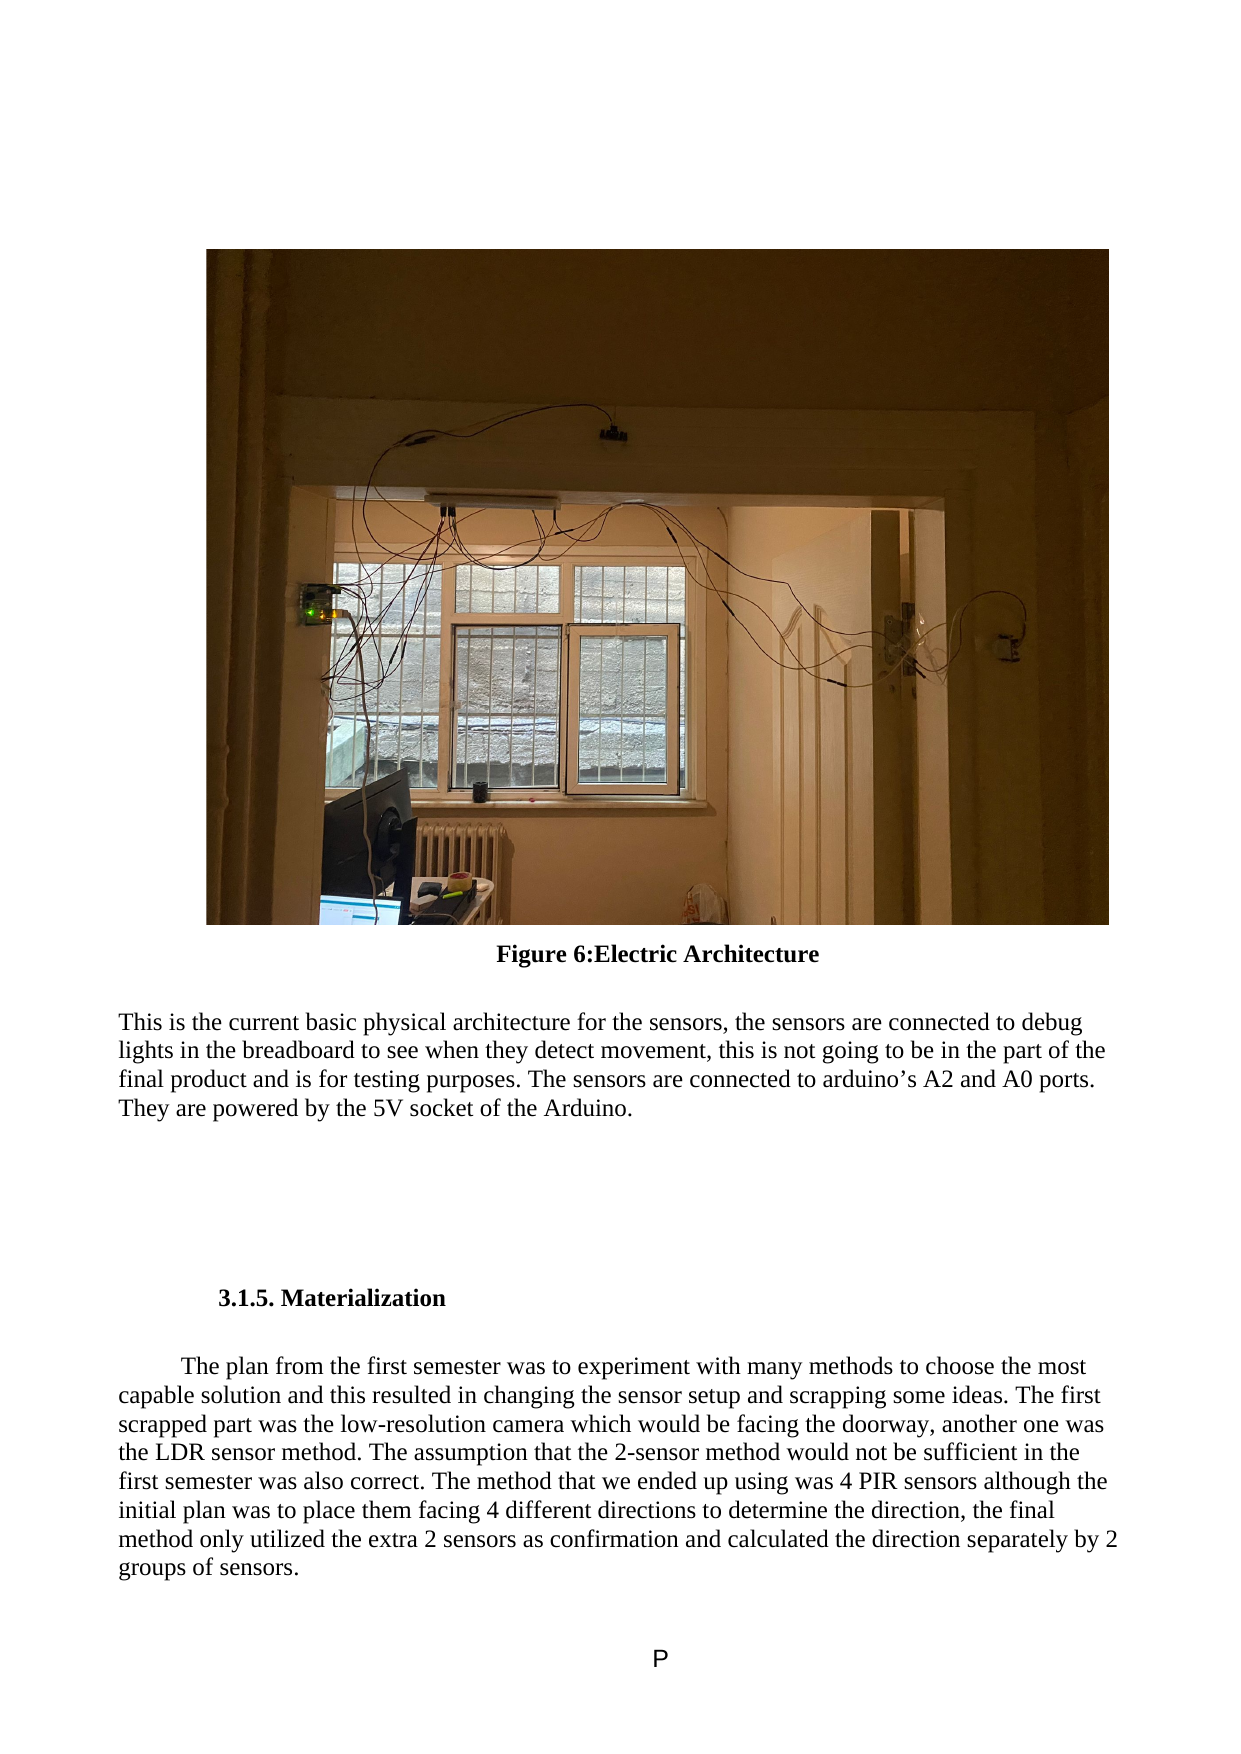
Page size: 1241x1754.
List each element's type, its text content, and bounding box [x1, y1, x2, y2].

text The plan from the first semester was to experiment with many methods to choose the most capable solution and this resulted in changing the sensor setup and scrapping some ideas. The first scrapped part was the low-resolution camera which would be facing the doorway, another one was the LDR sensor method. The assumption that the 2-sensor method would not be sufficient in the first semester was also correct. The method that we ended up using was 4 PIR sensors although the initial plan was to place them facing 4 different directions to determine the direction, the final method only utilized the extra 2 sensors as confirmation and calculated the direction separately by 2 groups of sensors. [118, 1351, 1122, 1581]
text This is the current basic physical architecture for the sensors, the sensors are connected to debug lights in the breadboard to see when they detect movement, this is not going to be in the part of the final product and is for testing purposes. The sensors are connected to arduino’s A2 and A0 ports. They are powered by the 5V socket of the Arduino. [118, 1007, 1122, 1122]
subtitle 3.1.5. Materialization [118, 1283, 1122, 1312]
picture [206, 249, 1109, 925]
